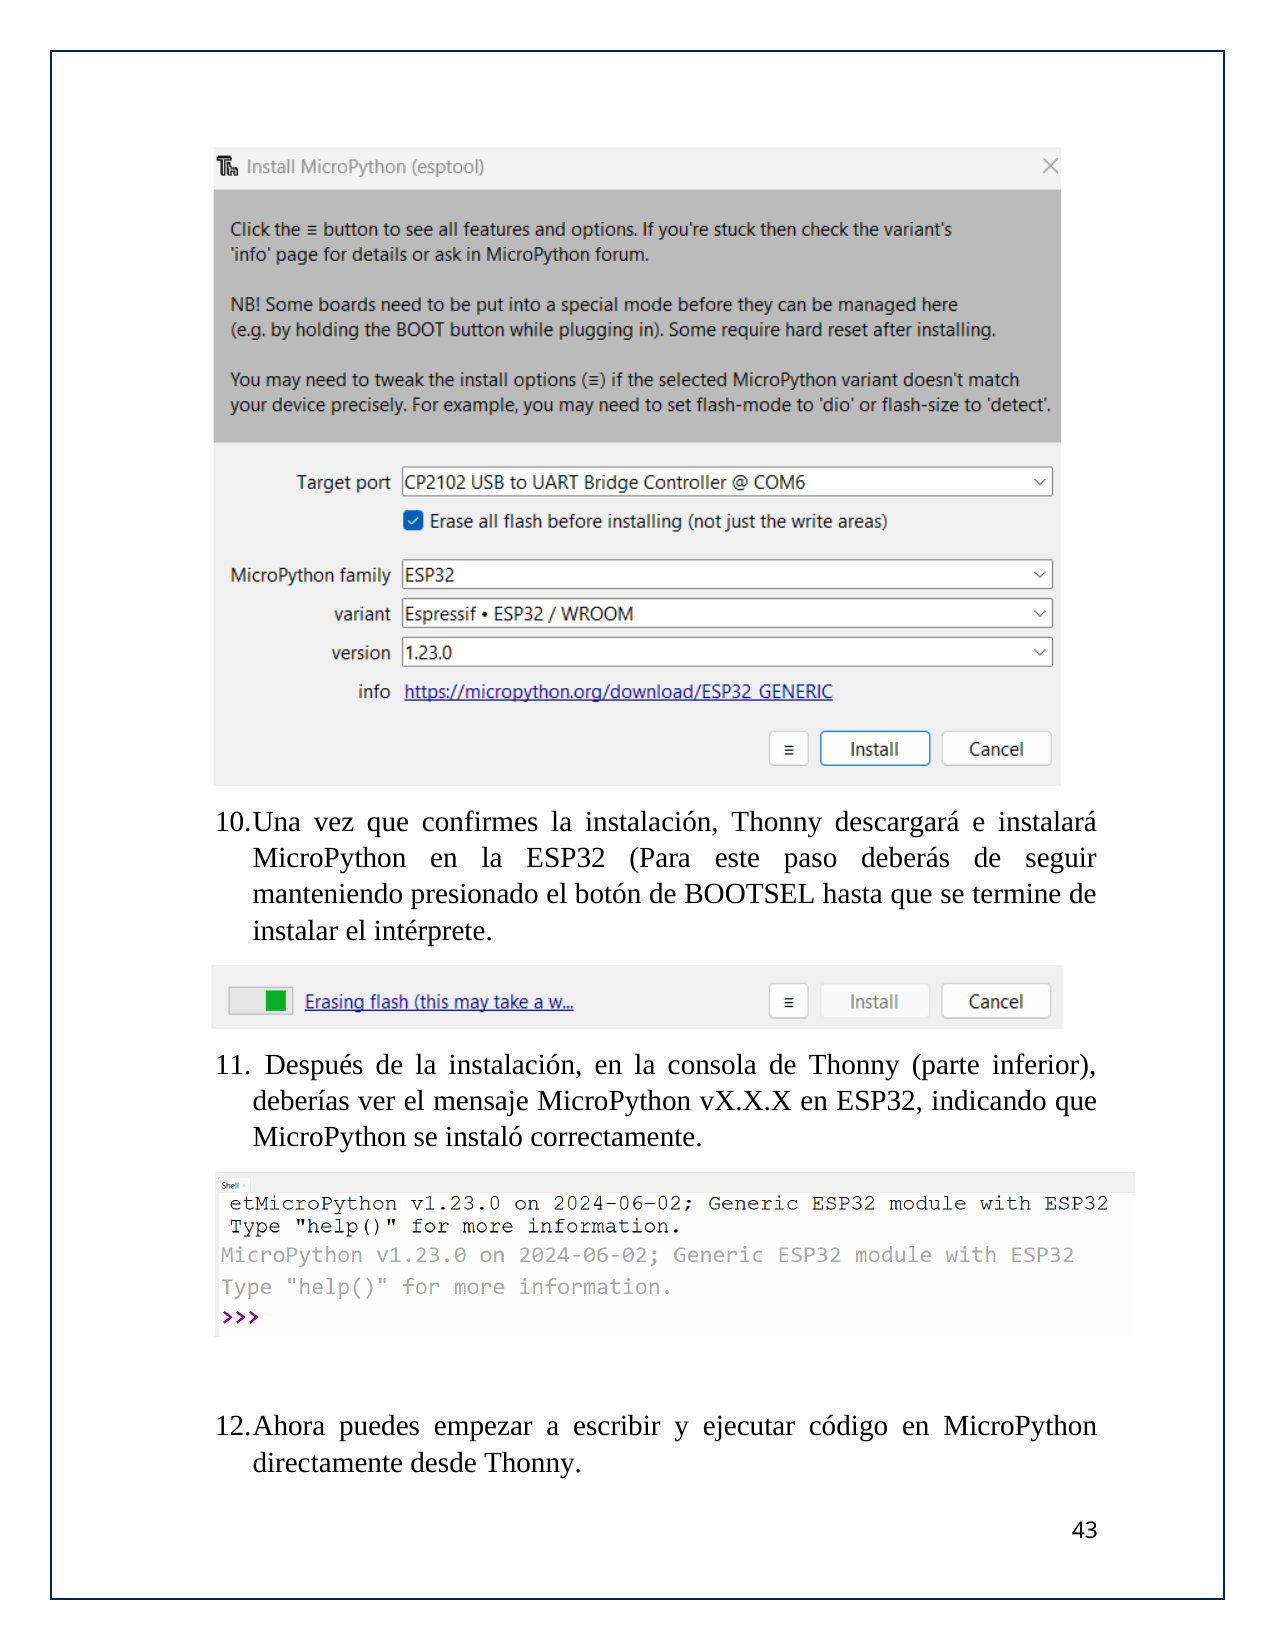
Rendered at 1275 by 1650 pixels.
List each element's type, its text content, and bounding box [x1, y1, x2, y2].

list Después de la instalación, en la consola de Thonny (parte inferior), deberías ver el mensaje MicroPython vX.X.X en ESP32, indicando que MicroPython se instaló correctamente. [215, 1047, 1098, 1153]
picture [213, 147, 1062, 786]
picture [211, 965, 1064, 1029]
list Una vez que confirmes la instalación, Thonny descargará e instalará MicroPython en la ESP32 (Para este paso deberás de seguir manteniendo presionado el botón de BOOTSEL hasta que se termine de instalar el intérprete. [215, 804, 1098, 946]
picture [214, 1172, 1136, 1337]
list Ahora puedes empezar a escribir y ejecutar código en MicroPython directamente desde Thonny. [215, 1408, 1098, 1478]
